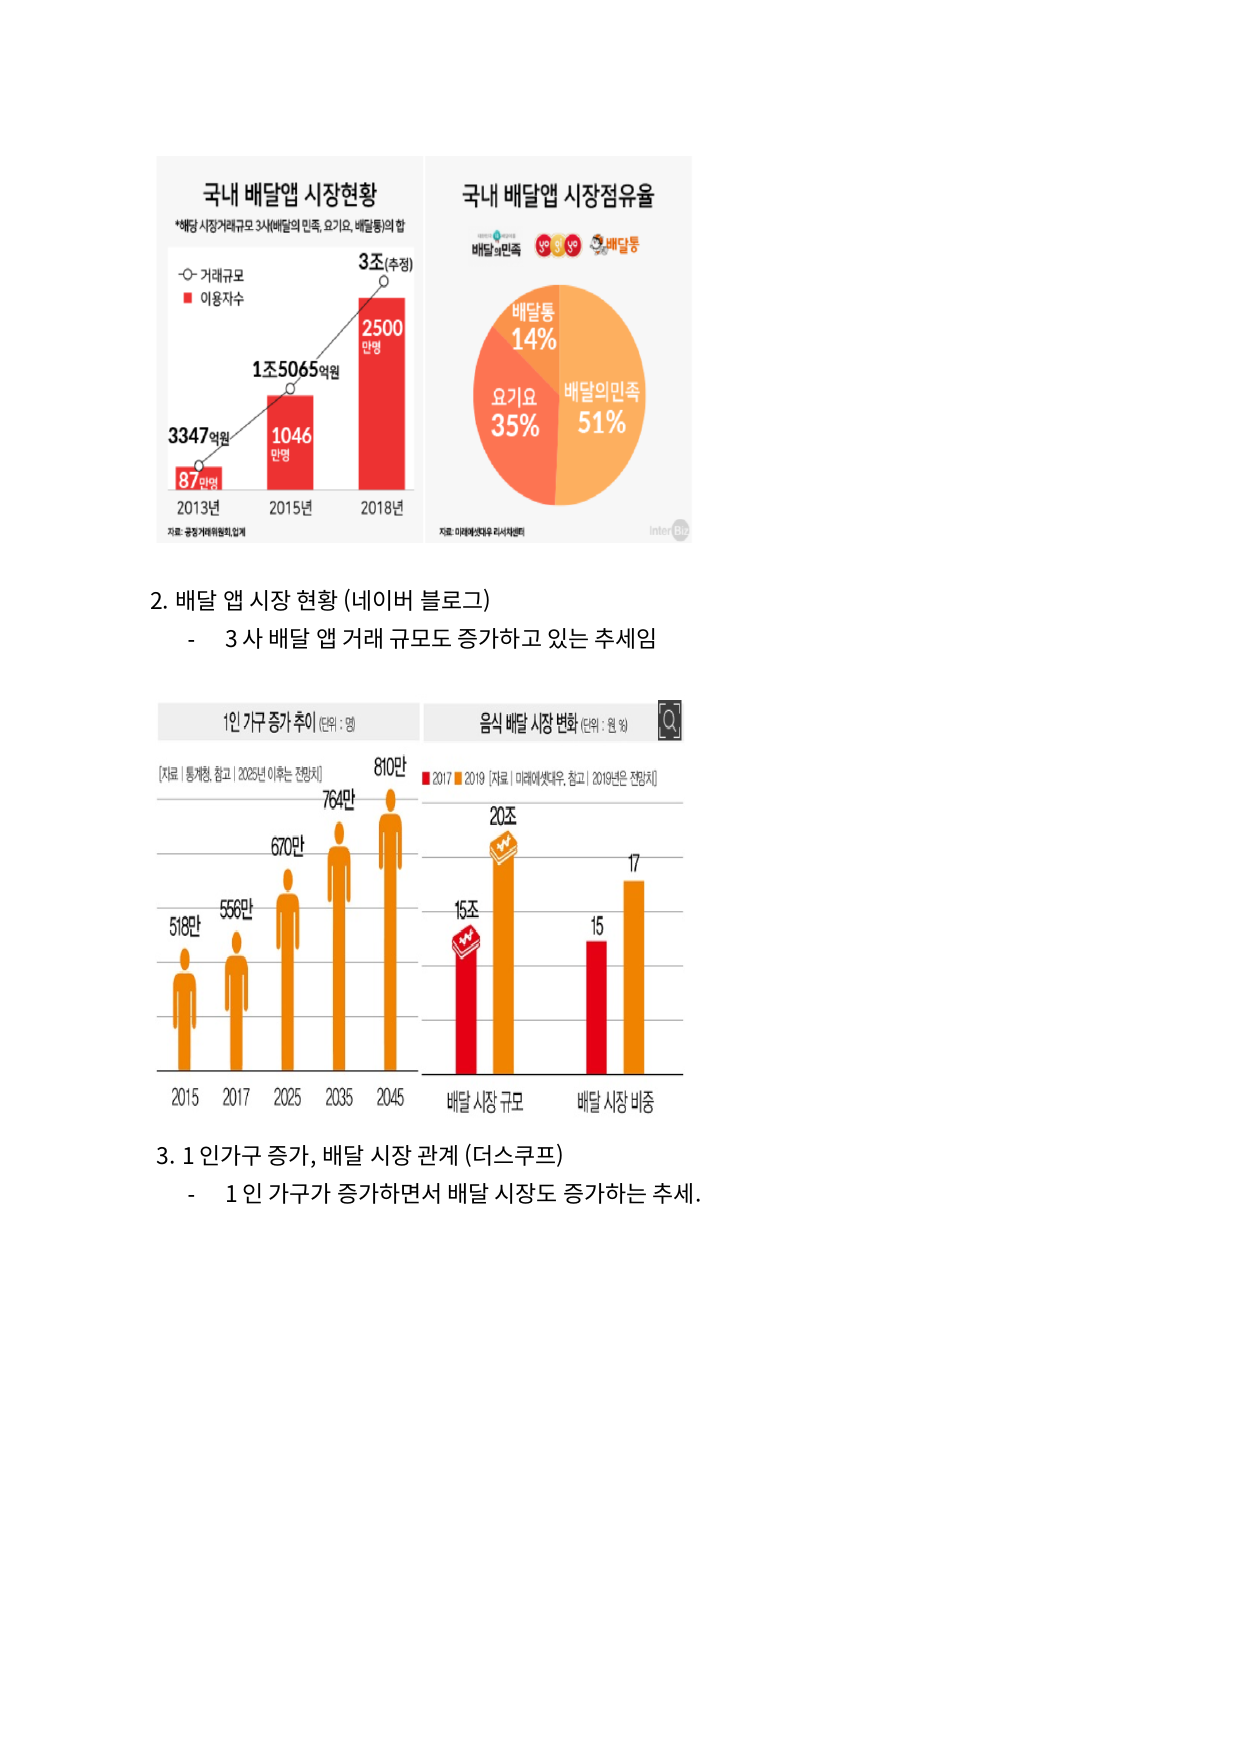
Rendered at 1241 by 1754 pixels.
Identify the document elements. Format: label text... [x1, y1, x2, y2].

list 1인 가구가 증가하면서 배달 시장도 증가하는 추세. [187, 1176, 1090, 1209]
text 2. 배달 앱 시장 현황 (네이버 블로그) [150, 582, 1090, 616]
picture [150, 688, 690, 1135]
picture [150, 150, 697, 549]
list 3사 배달 앱 거래 규모도 증가하고 있는 추세임 [187, 621, 1090, 654]
text 3. 1인가구 증가, 배달 시장 관계 (더스쿠프) [150, 1138, 1090, 1171]
